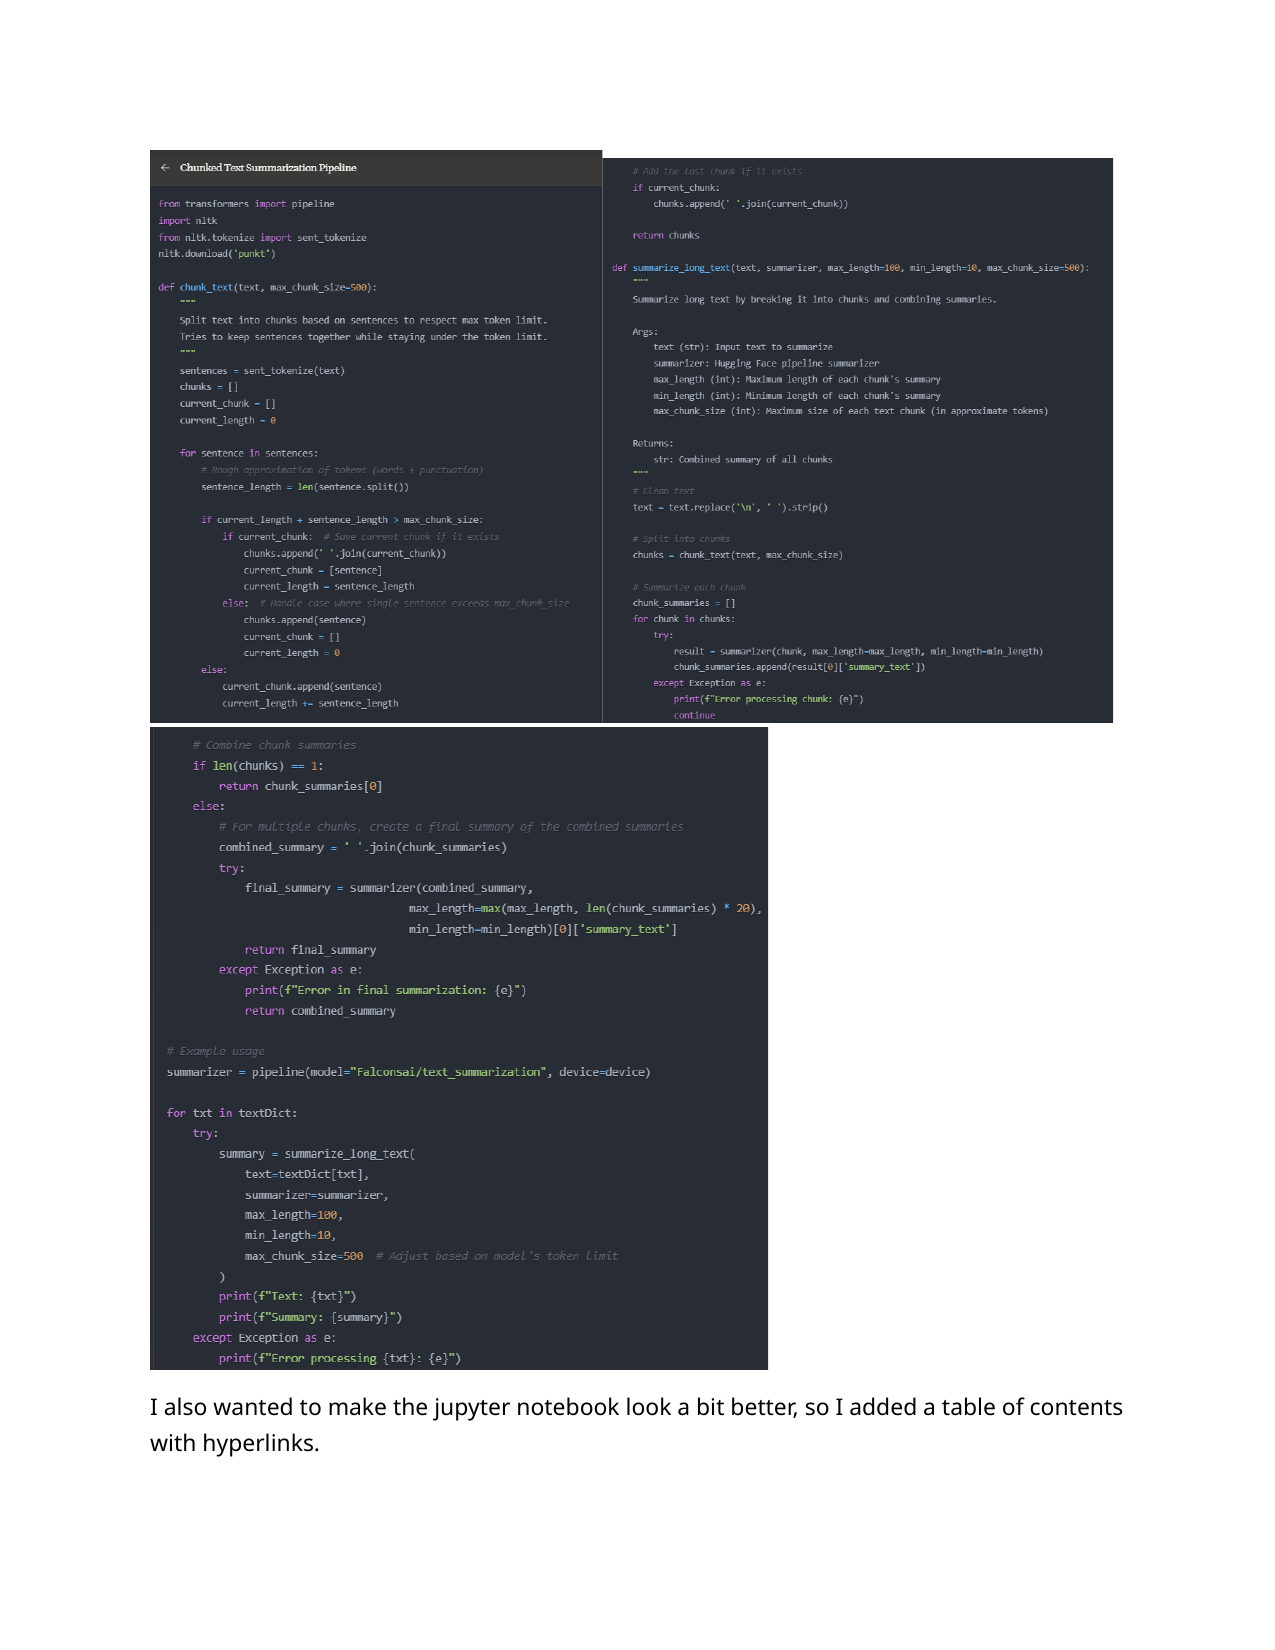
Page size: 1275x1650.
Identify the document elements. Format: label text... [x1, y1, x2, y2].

text I also wanted to make the jupyter notebook look a bit better, so I added a table of contents with hyperlinks. [150, 1391, 1125, 1458]
picture [150, 150, 1114, 723]
picture [150, 727, 769, 1370]
